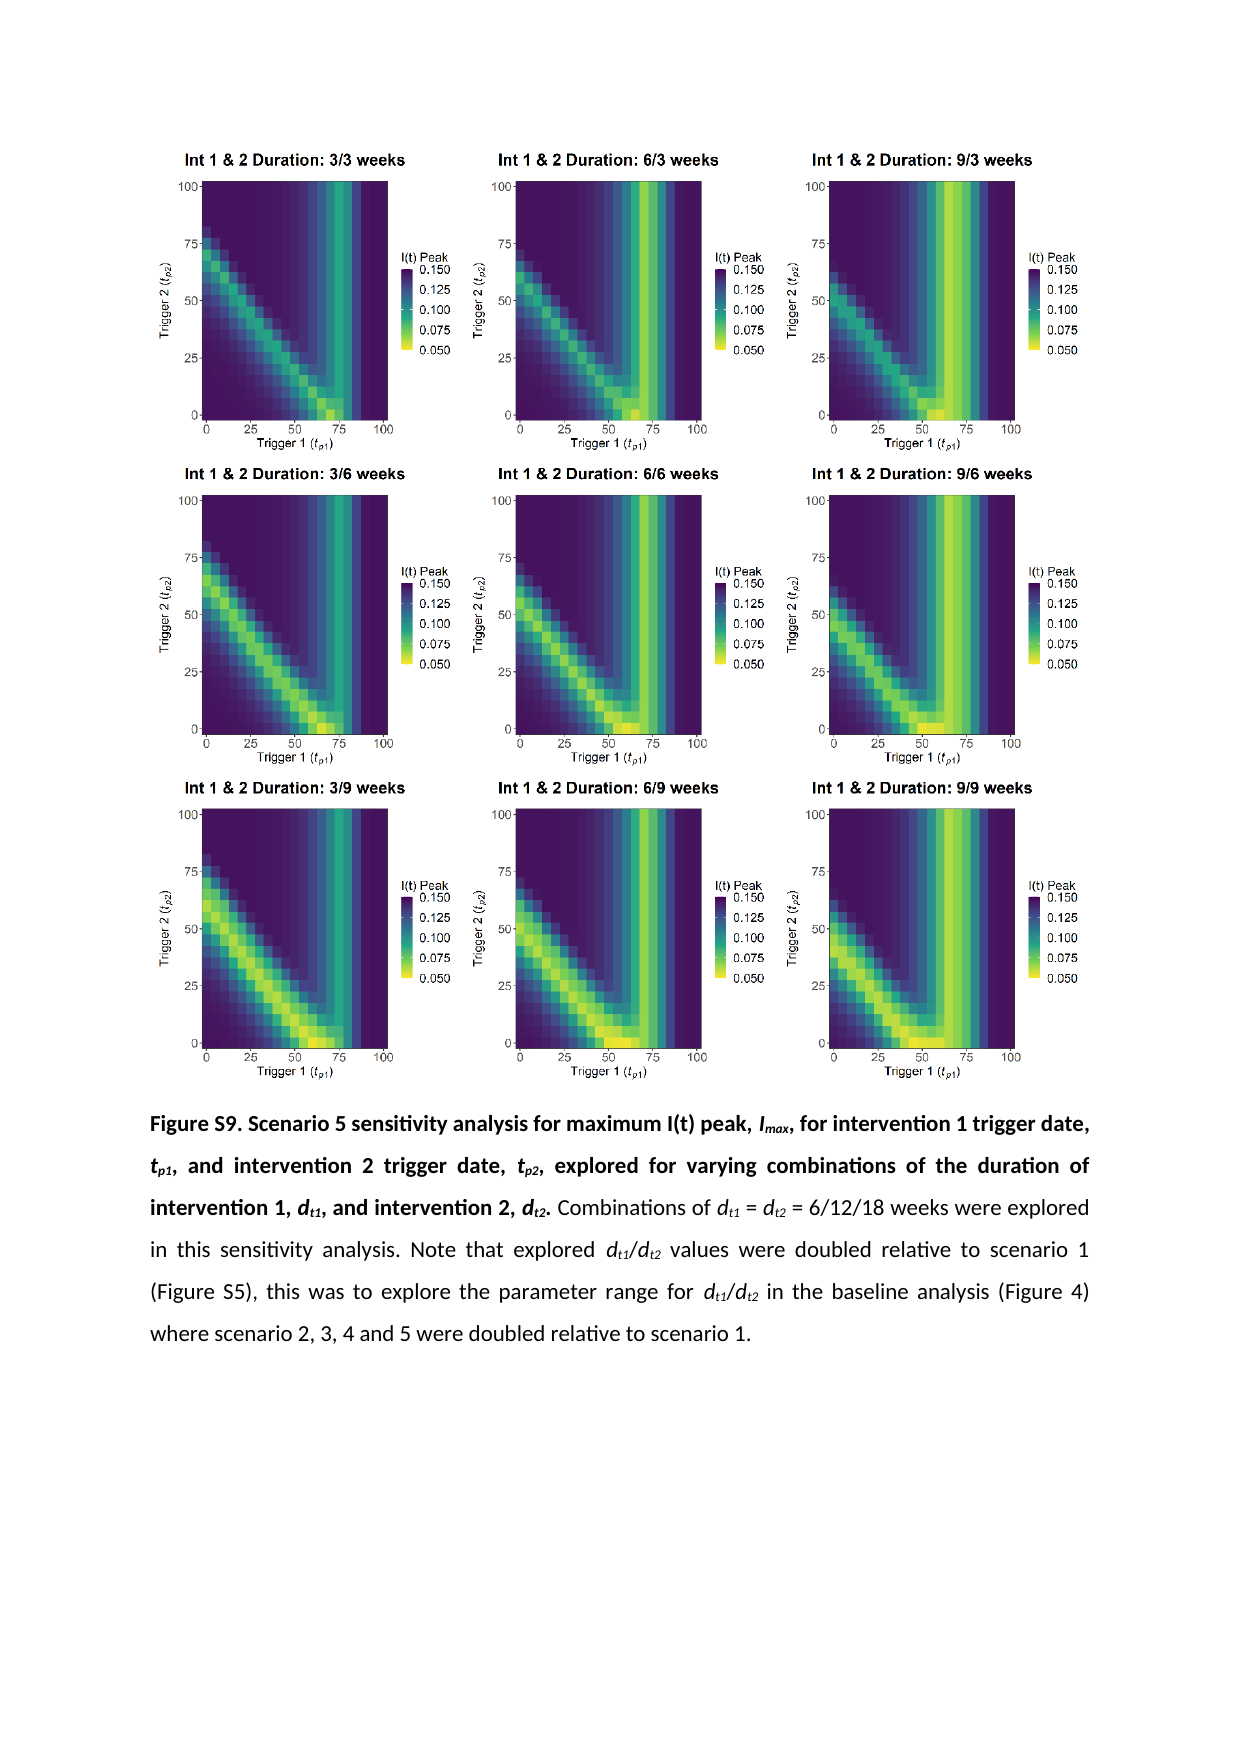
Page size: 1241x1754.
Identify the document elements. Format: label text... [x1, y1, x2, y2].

picture [150, 150, 1091, 1091]
text Figure S9. Scenario 5 sensitivity analysis for maximum I(t) peak, Imax, for intervention 1 trigger date, tp1, and intervention 2 trigger date, tp2, explored for varying combinations of the duration of intervention 1, dt1, and intervention 2, dt2. Combinations of dt1 = dt2 = 6/12/18 weeks were explored in this sensitivity analysis. Note that explored dt1/dt2 values were doubled relative to scenario 1 (Figure S5), this was to explore the parameter range for dt1/dt2 in the baseline analysis (Figure 4) where scenario 2, 3, 4 and 5 were doubled relative to scenario 1. [150, 1109, 1090, 1347]
